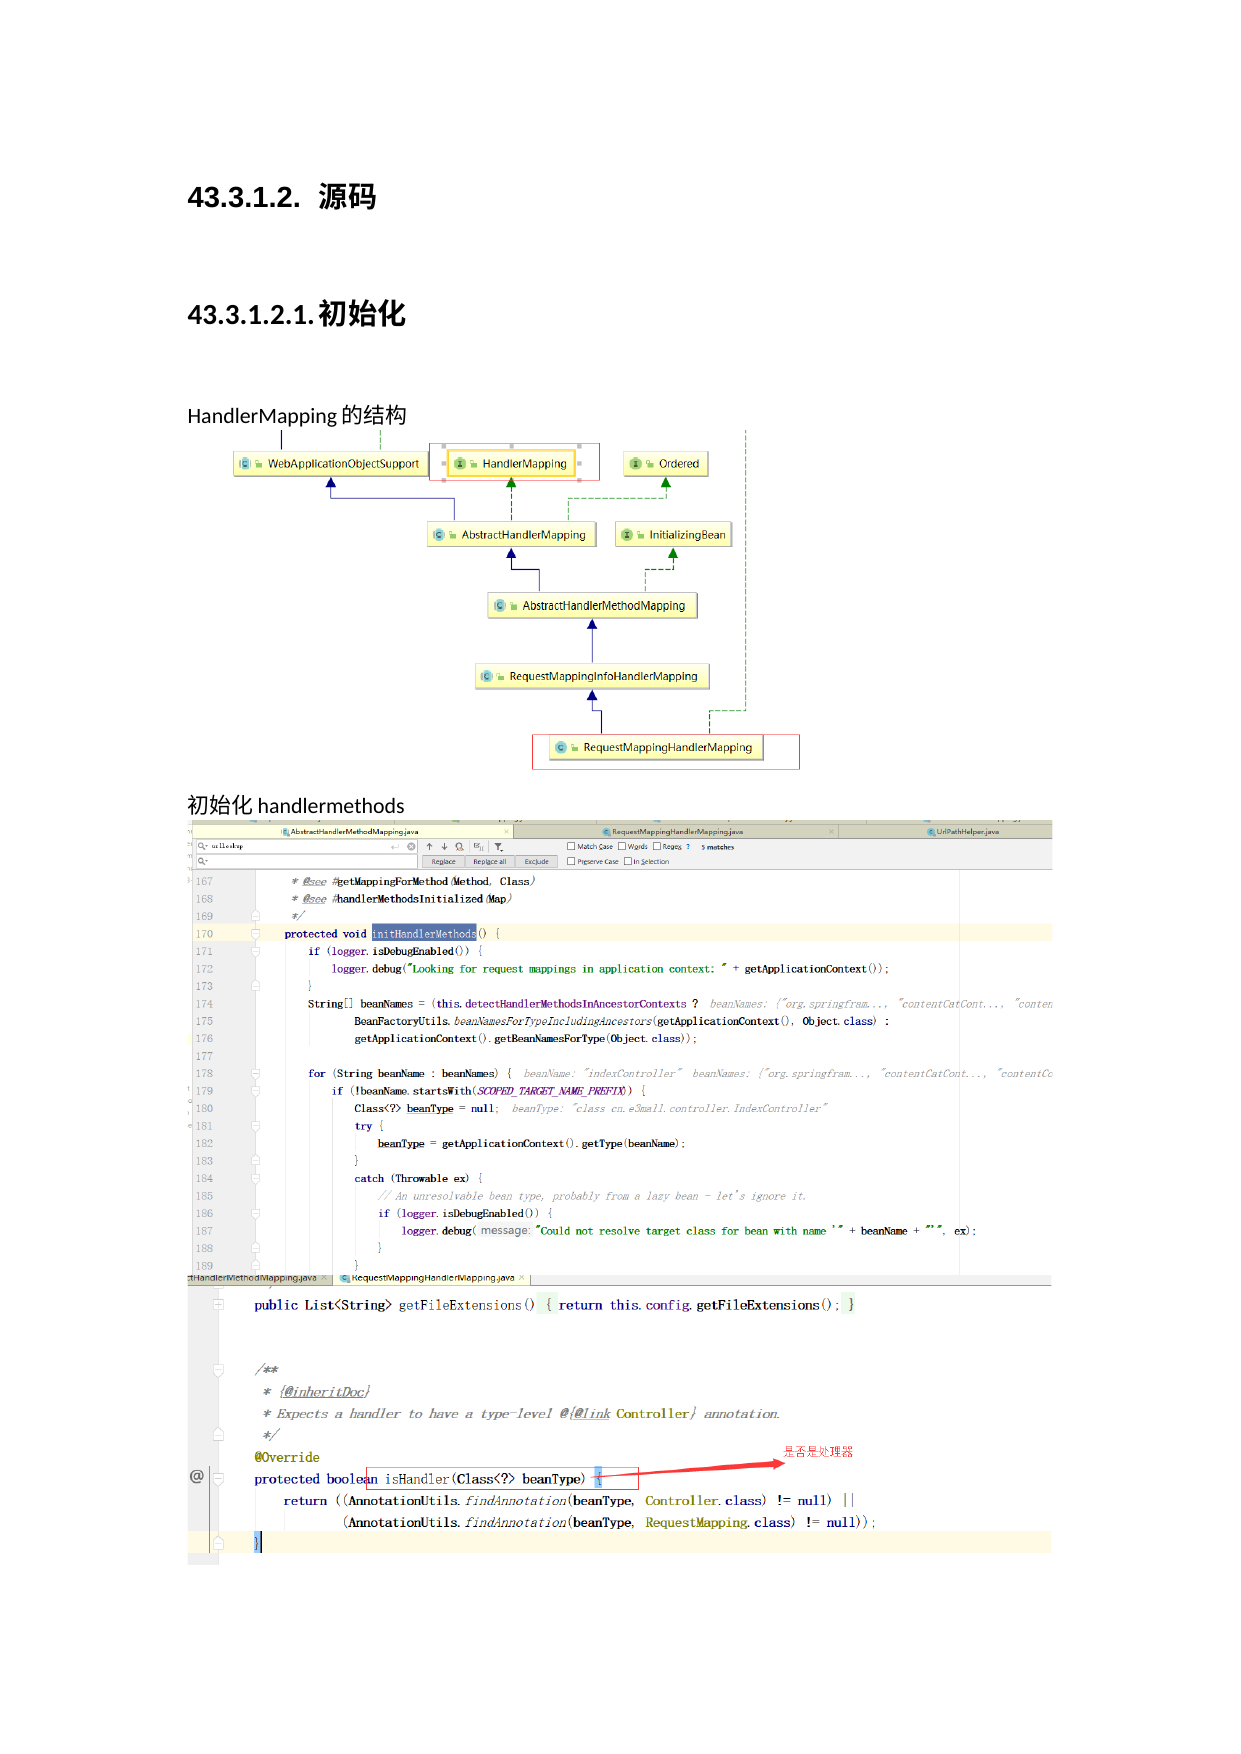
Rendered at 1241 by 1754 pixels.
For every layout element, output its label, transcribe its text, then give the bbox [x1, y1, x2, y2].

picture [187, 821, 1053, 1566]
subtitle 源码 [187, 162, 1053, 227]
subtitle 初始化 [187, 280, 1053, 345]
text HandlerMapping的结构 [187, 399, 1053, 431]
text 初始化handlermethods [187, 789, 1053, 821]
picture [187, 431, 1053, 786]
